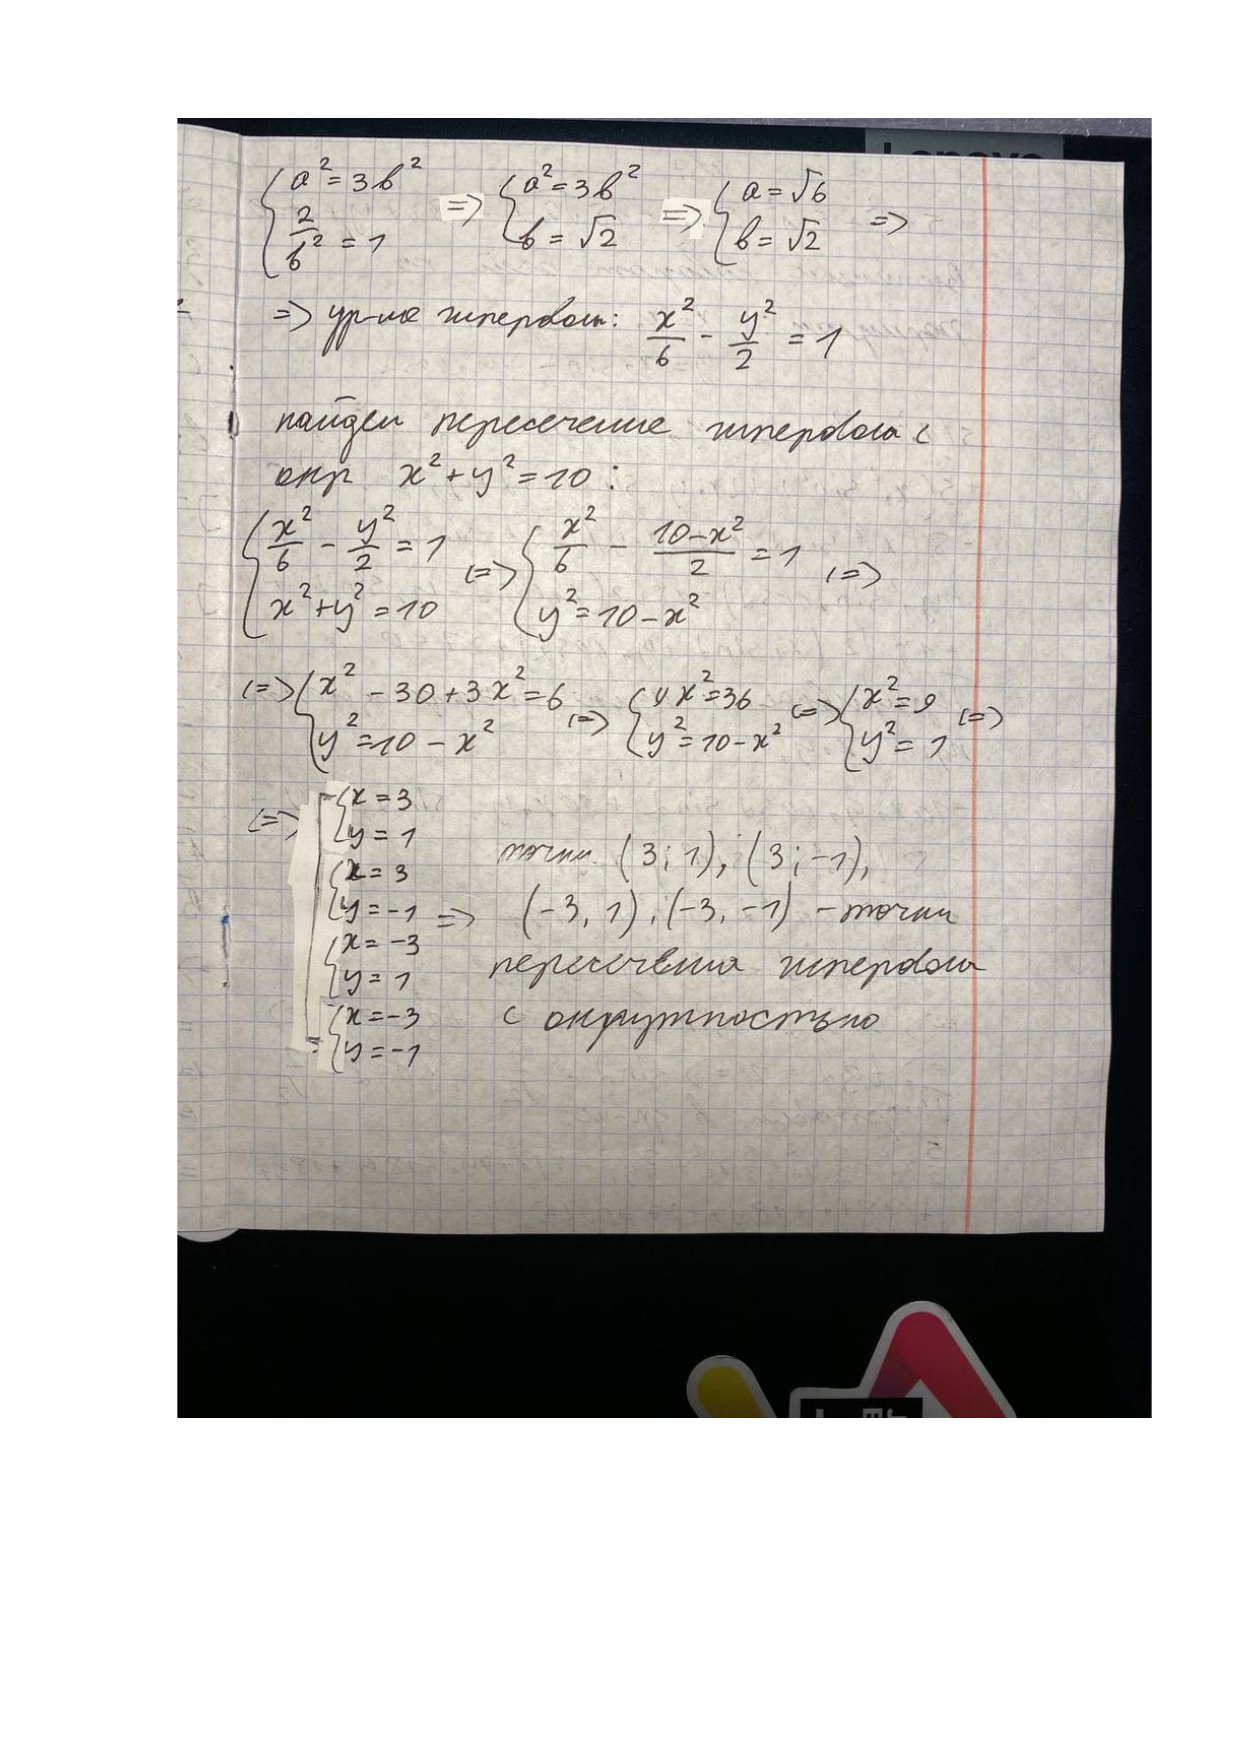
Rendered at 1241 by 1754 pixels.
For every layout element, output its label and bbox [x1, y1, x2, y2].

picture [177, 118, 1152, 1418]
